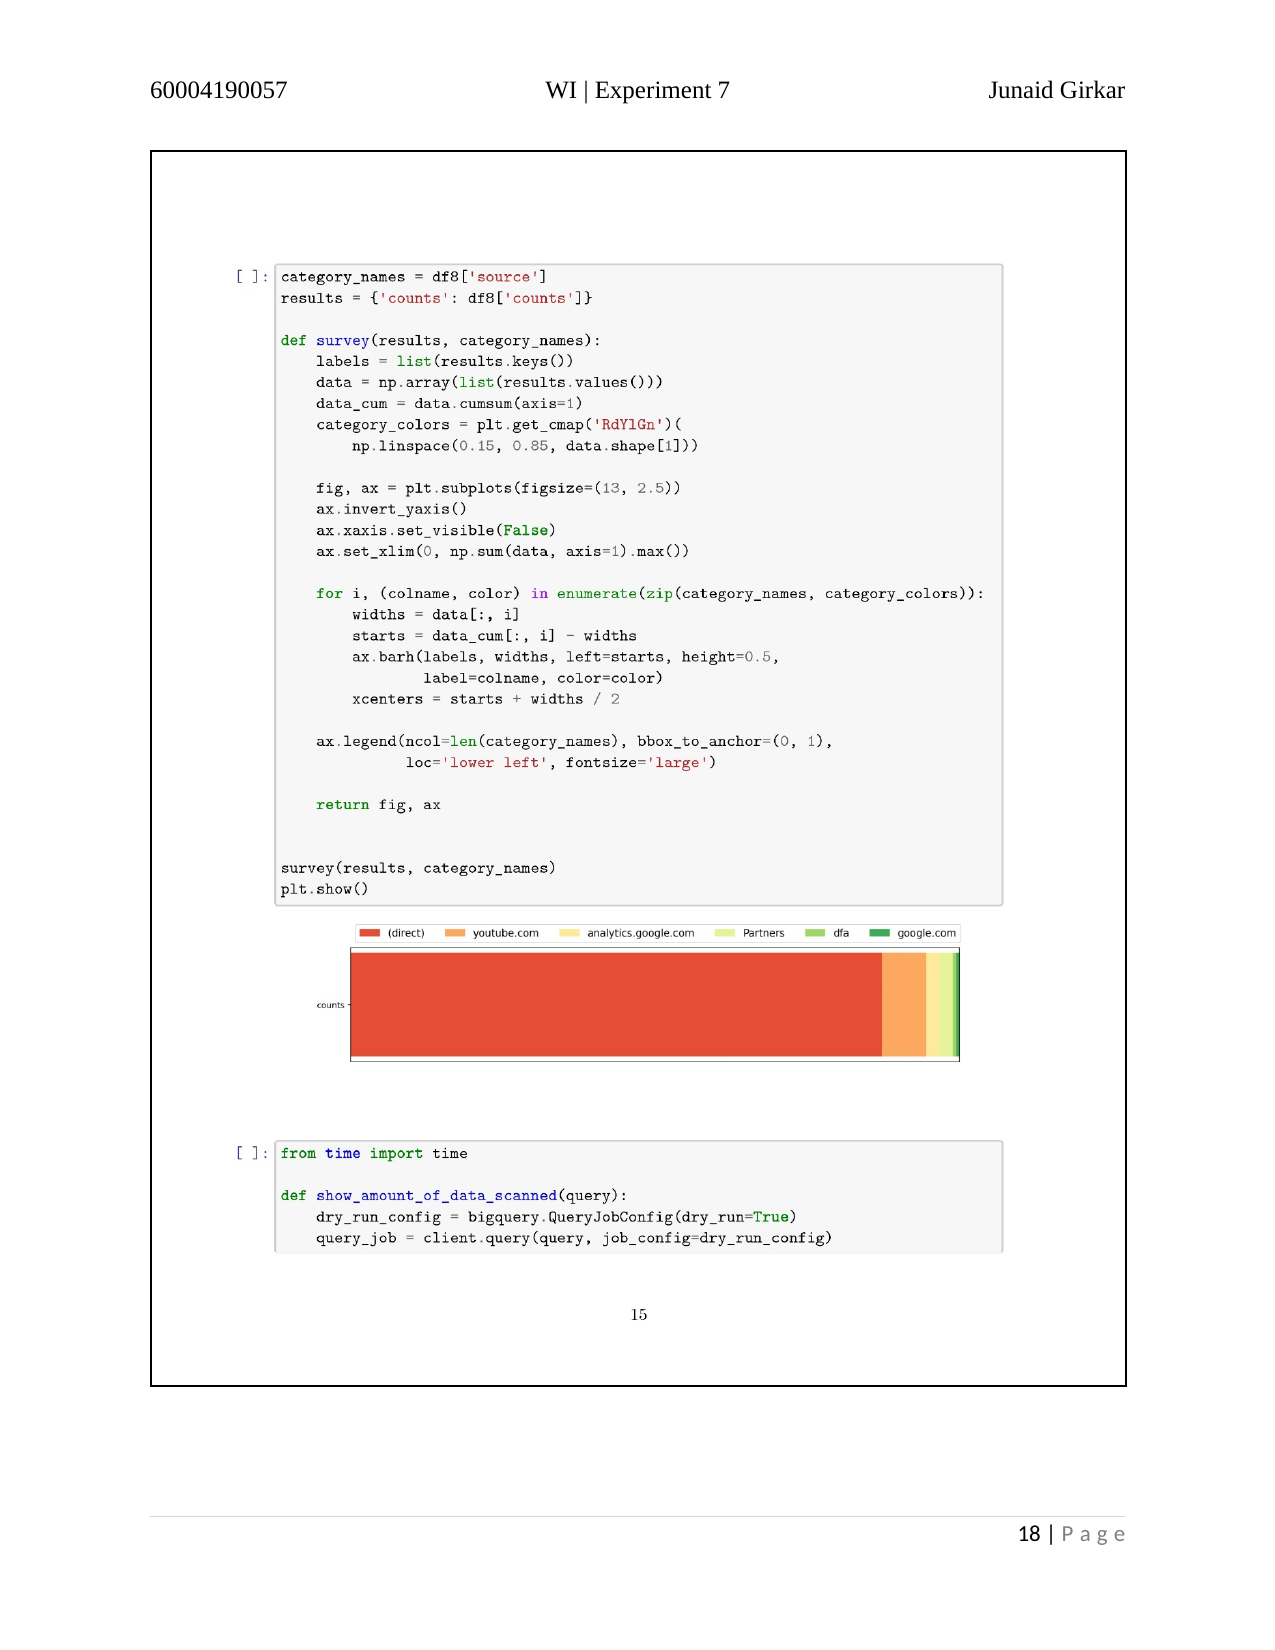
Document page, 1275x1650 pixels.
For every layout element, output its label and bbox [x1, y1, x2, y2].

table_header [1115, 152, 1125, 1385]
picture [162, 152, 1115, 1385]
table_header [152, 152, 162, 1385]
